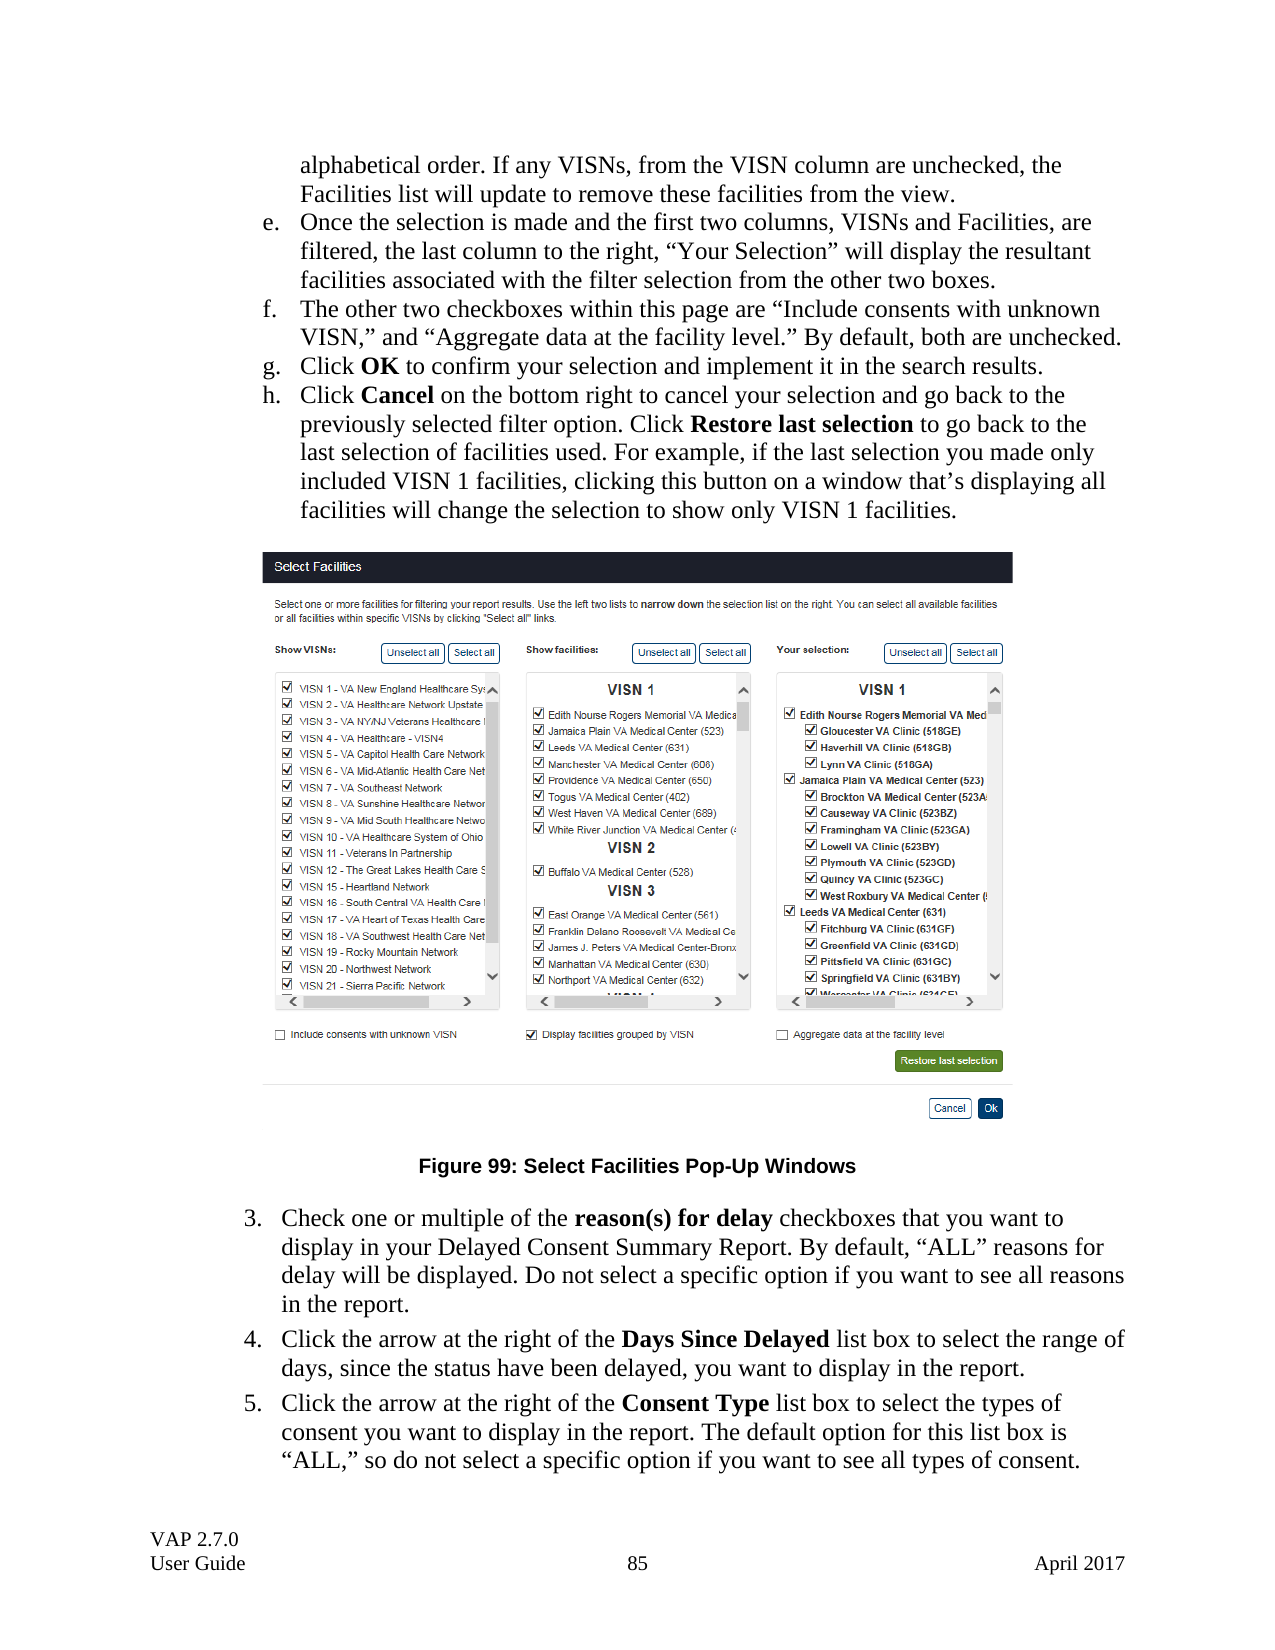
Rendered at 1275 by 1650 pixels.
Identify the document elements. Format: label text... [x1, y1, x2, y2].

list Click OK to confirm your selection and implement it in the search results. [262, 351, 1125, 380]
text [244, 1388, 1125, 1474]
text Click the arrow at the right of the Days Since Delayed list box to select the range of days, since the status have been delayed, you want to display in the report. [244, 1324, 1125, 1382]
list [262, 150, 1125, 207]
list The other two checkboxes within this page are “Include consents with unknown VISN,” and “Aggregate data at the facility level.” By default, both are unchecked. [262, 294, 1125, 351]
list Once the selection is made and the first two columns, VISNs and Facilities, are filtered, the last column to the right, “Your Selection” will display the resultant facilities associated with the filter selection from the other two boxes. [262, 207, 1125, 294]
list Click Cancel on the bottom right to cancel your selection and go back to the previously selected filter option. Click Restore last selection to go back to the last selection of facilities used. For example, if the last selection you made only included VISN 1 facilities, clicking this button on a window that’s displaying all facilities will change the selection to show only VISN 1 facilities. [262, 380, 1125, 524]
picture [262, 552, 1013, 1130]
text Figure 99: Select Facilities Pop-Up Windows [150, 1154, 1125, 1178]
text Check one or multiple of the reason(s) for delay checkboxes that you want to display in your Delayed Consent Summary Report. By default, “ALL” reasons for delay will be displayed. Do not select a specific option if you want to see all reasons in the report. [244, 1203, 1125, 1318]
